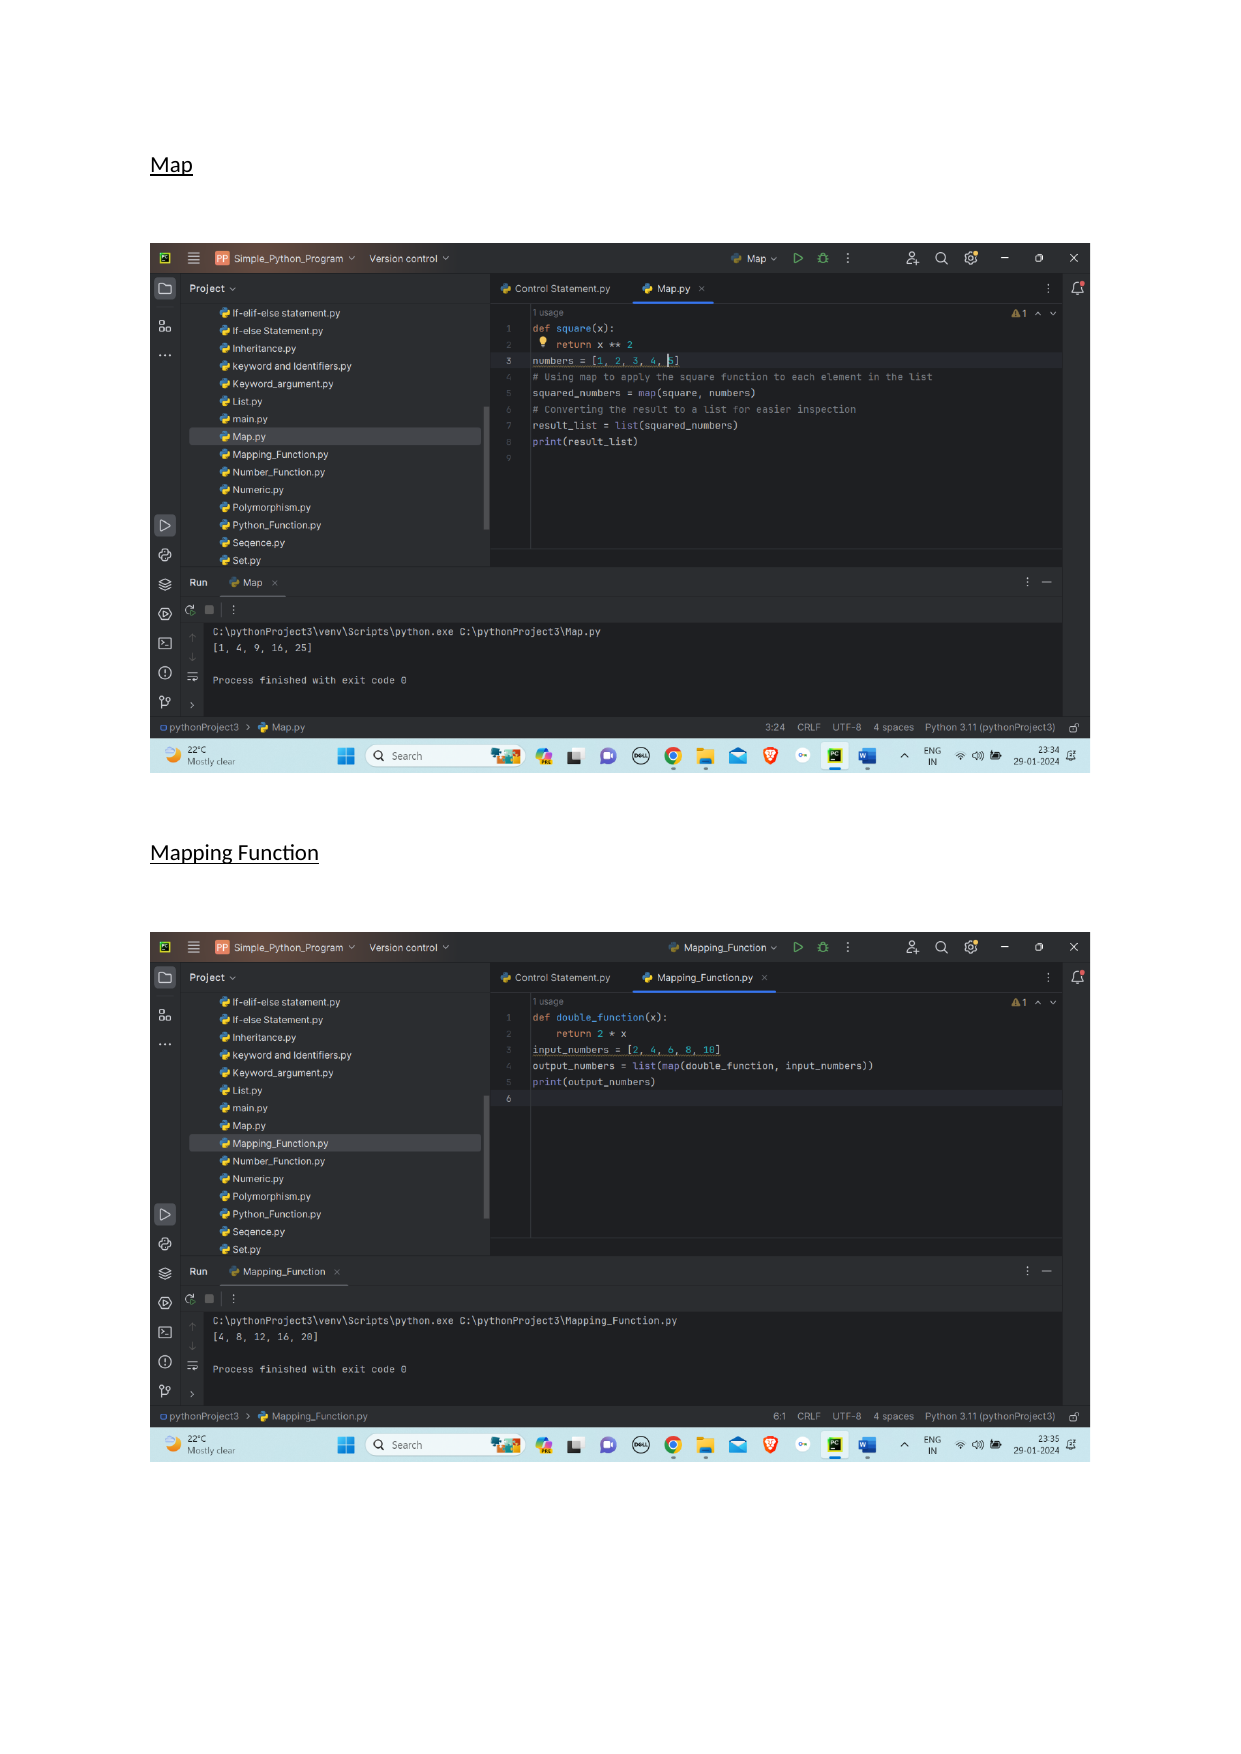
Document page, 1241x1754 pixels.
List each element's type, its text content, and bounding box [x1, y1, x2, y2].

picture [150, 932, 1091, 1462]
text Mapping Function [150, 838, 1090, 866]
text Map [150, 150, 1090, 178]
picture [150, 243, 1091, 773]
